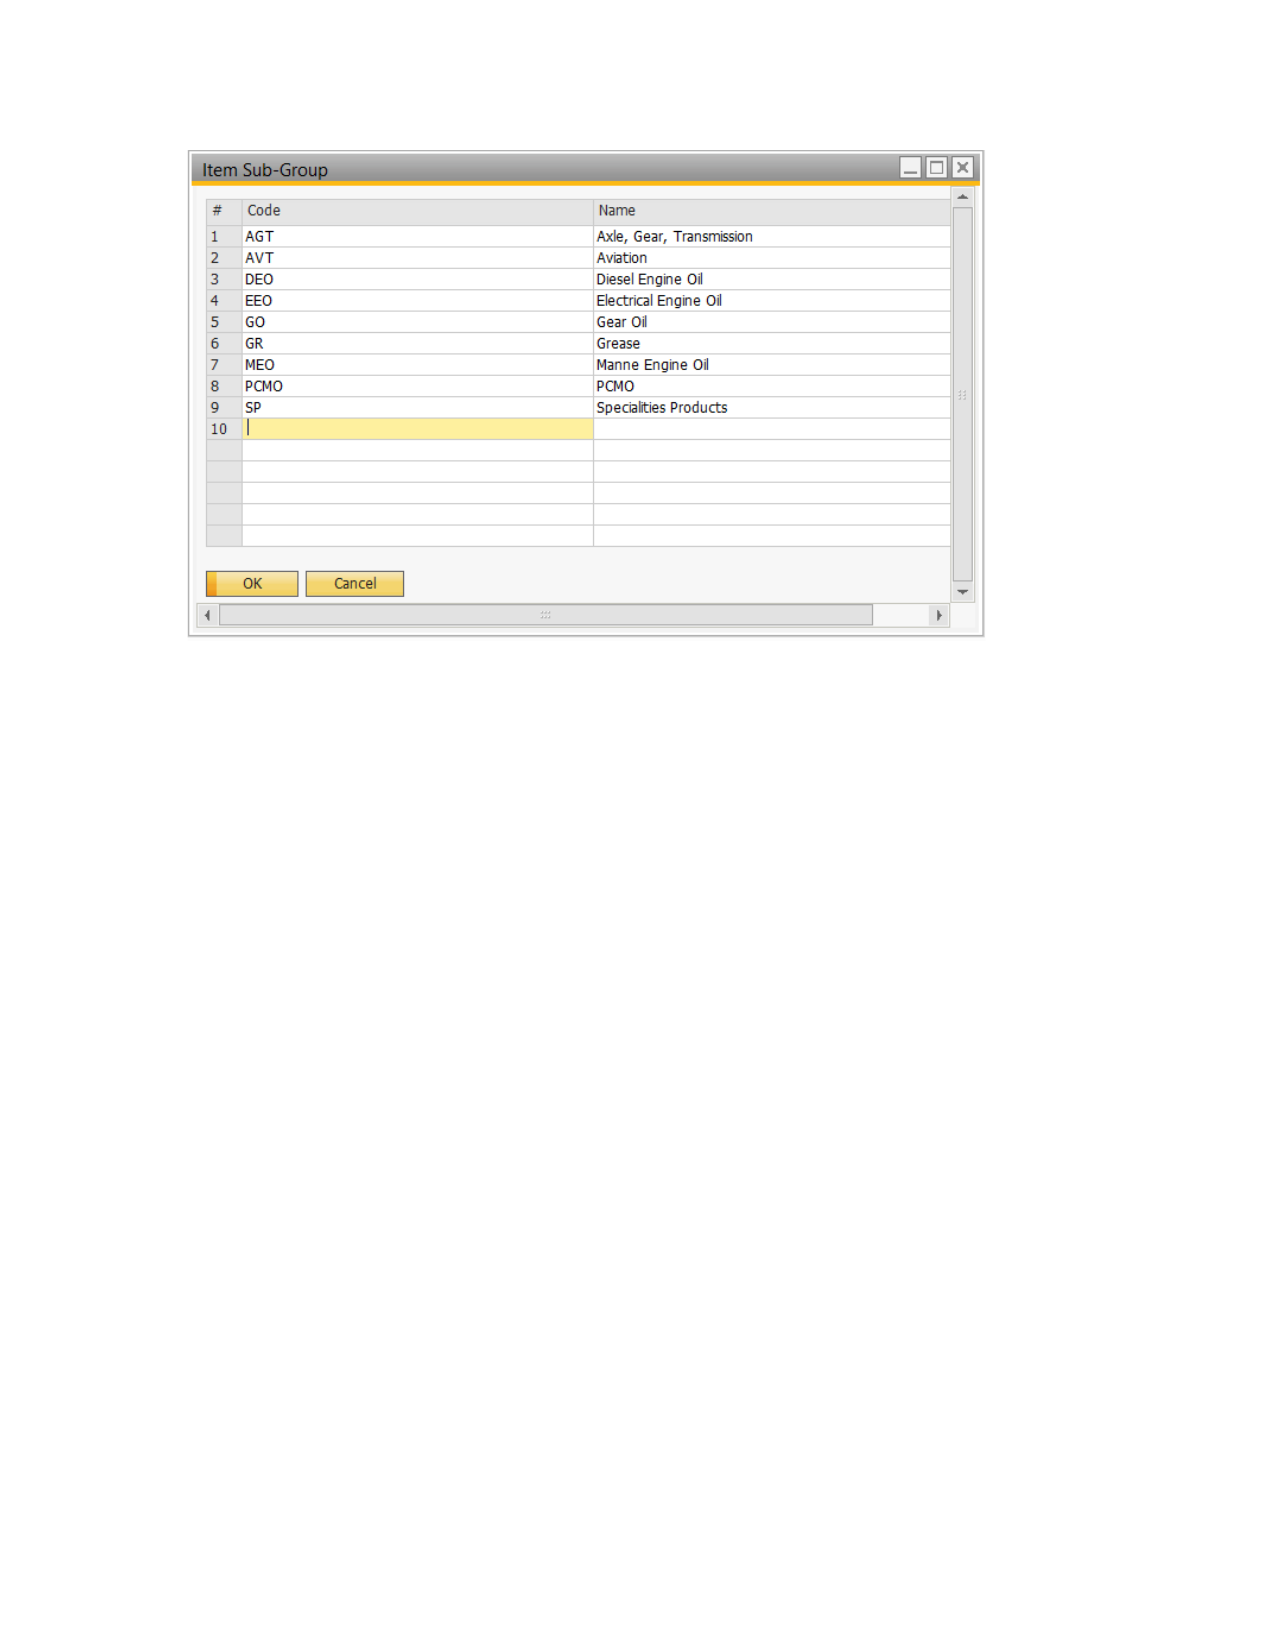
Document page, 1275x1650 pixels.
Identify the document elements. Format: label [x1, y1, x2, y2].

picture [187, 150, 986, 641]
